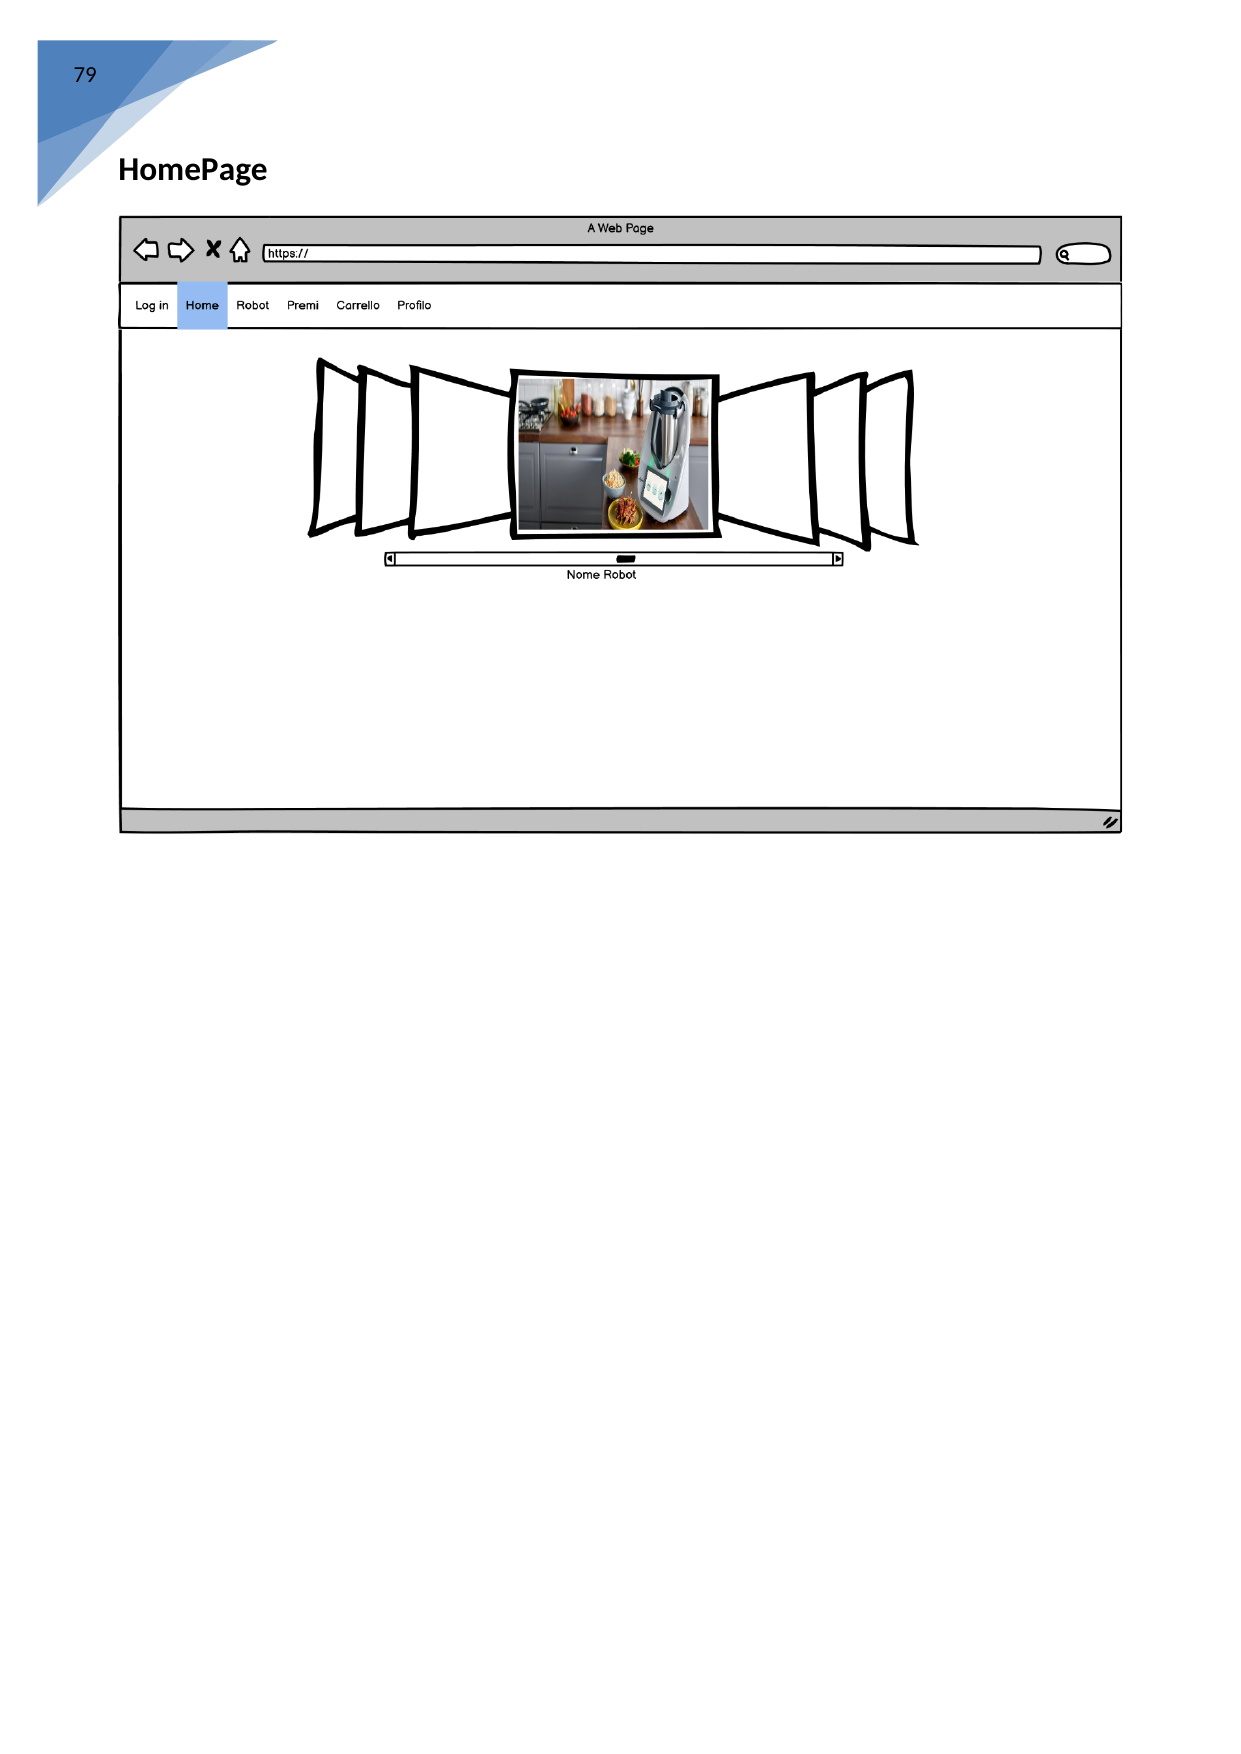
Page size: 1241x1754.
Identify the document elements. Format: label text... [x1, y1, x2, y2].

text HomePage [118, 148, 1122, 188]
picture [37, 40, 279, 209]
picture [118, 215, 1123, 834]
